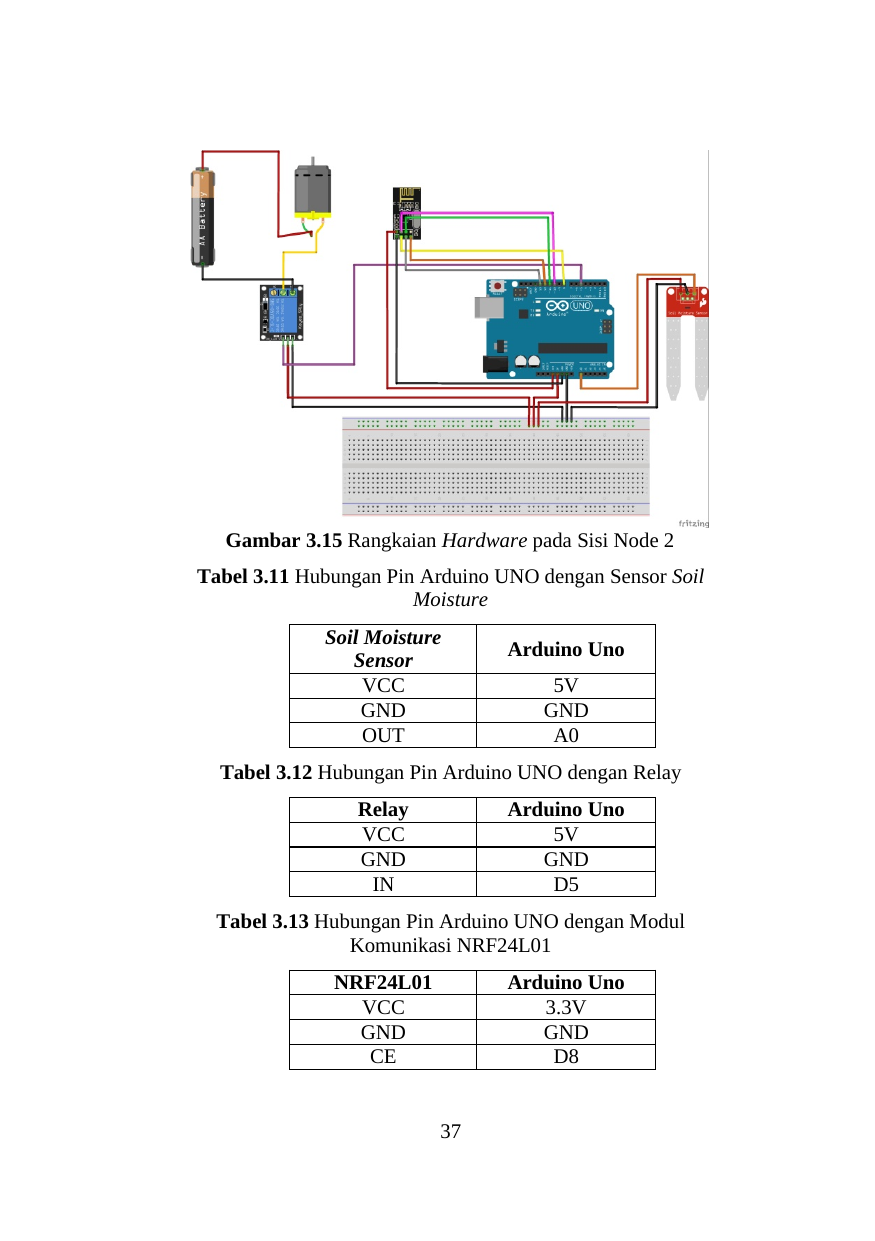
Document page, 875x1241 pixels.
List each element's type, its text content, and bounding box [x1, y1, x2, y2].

table_cell GND [477, 848, 655, 871]
table_header Arduino Uno [477, 798, 655, 822]
table_cell 5V [477, 674, 655, 697]
text Gambar 3.15 Rangkaian Hardware pada Sisi Node 2 [177, 527, 723, 552]
table_cell A0 [477, 723, 655, 747]
table_cell D5 [477, 872, 655, 896]
table_cell VCC [290, 674, 476, 697]
table_cell CE [290, 1045, 476, 1069]
table_cell GND [290, 1020, 476, 1044]
table_cell GND [477, 699, 655, 722]
table_cell GND [477, 1020, 655, 1044]
table_header Arduino Uno [477, 625, 655, 673]
table_header Relay [290, 798, 476, 822]
table_header Arduino Uno [477, 971, 655, 994]
table_cell VCC [290, 823, 476, 846]
table_header NRF24L01 [290, 971, 476, 994]
table_cell GND [290, 848, 476, 871]
text Tabel 3.12 Hubungan Pin Arduino UNO dengan Relay [177, 761, 724, 784]
table_cell VCC [290, 995, 476, 1019]
table_cell GND [290, 699, 476, 722]
picture [190, 150, 709, 528]
text Tabel 3.11 Hubungan Pin Arduino UNO dengan Sensor Soil Moisture [177, 564, 724, 612]
table_cell D8 [477, 1045, 655, 1069]
table_cell 5V [477, 823, 655, 846]
table_header Soil Moisture Sensor [290, 625, 476, 673]
text Tabel 3.13 Hubungan Pin Arduino UNO dengan Modul Komunikasi NRF24L01 [177, 909, 724, 957]
table_cell IN [290, 872, 476, 896]
table_cell 3.3V [477, 995, 655, 1019]
table_cell OUT [290, 723, 476, 747]
